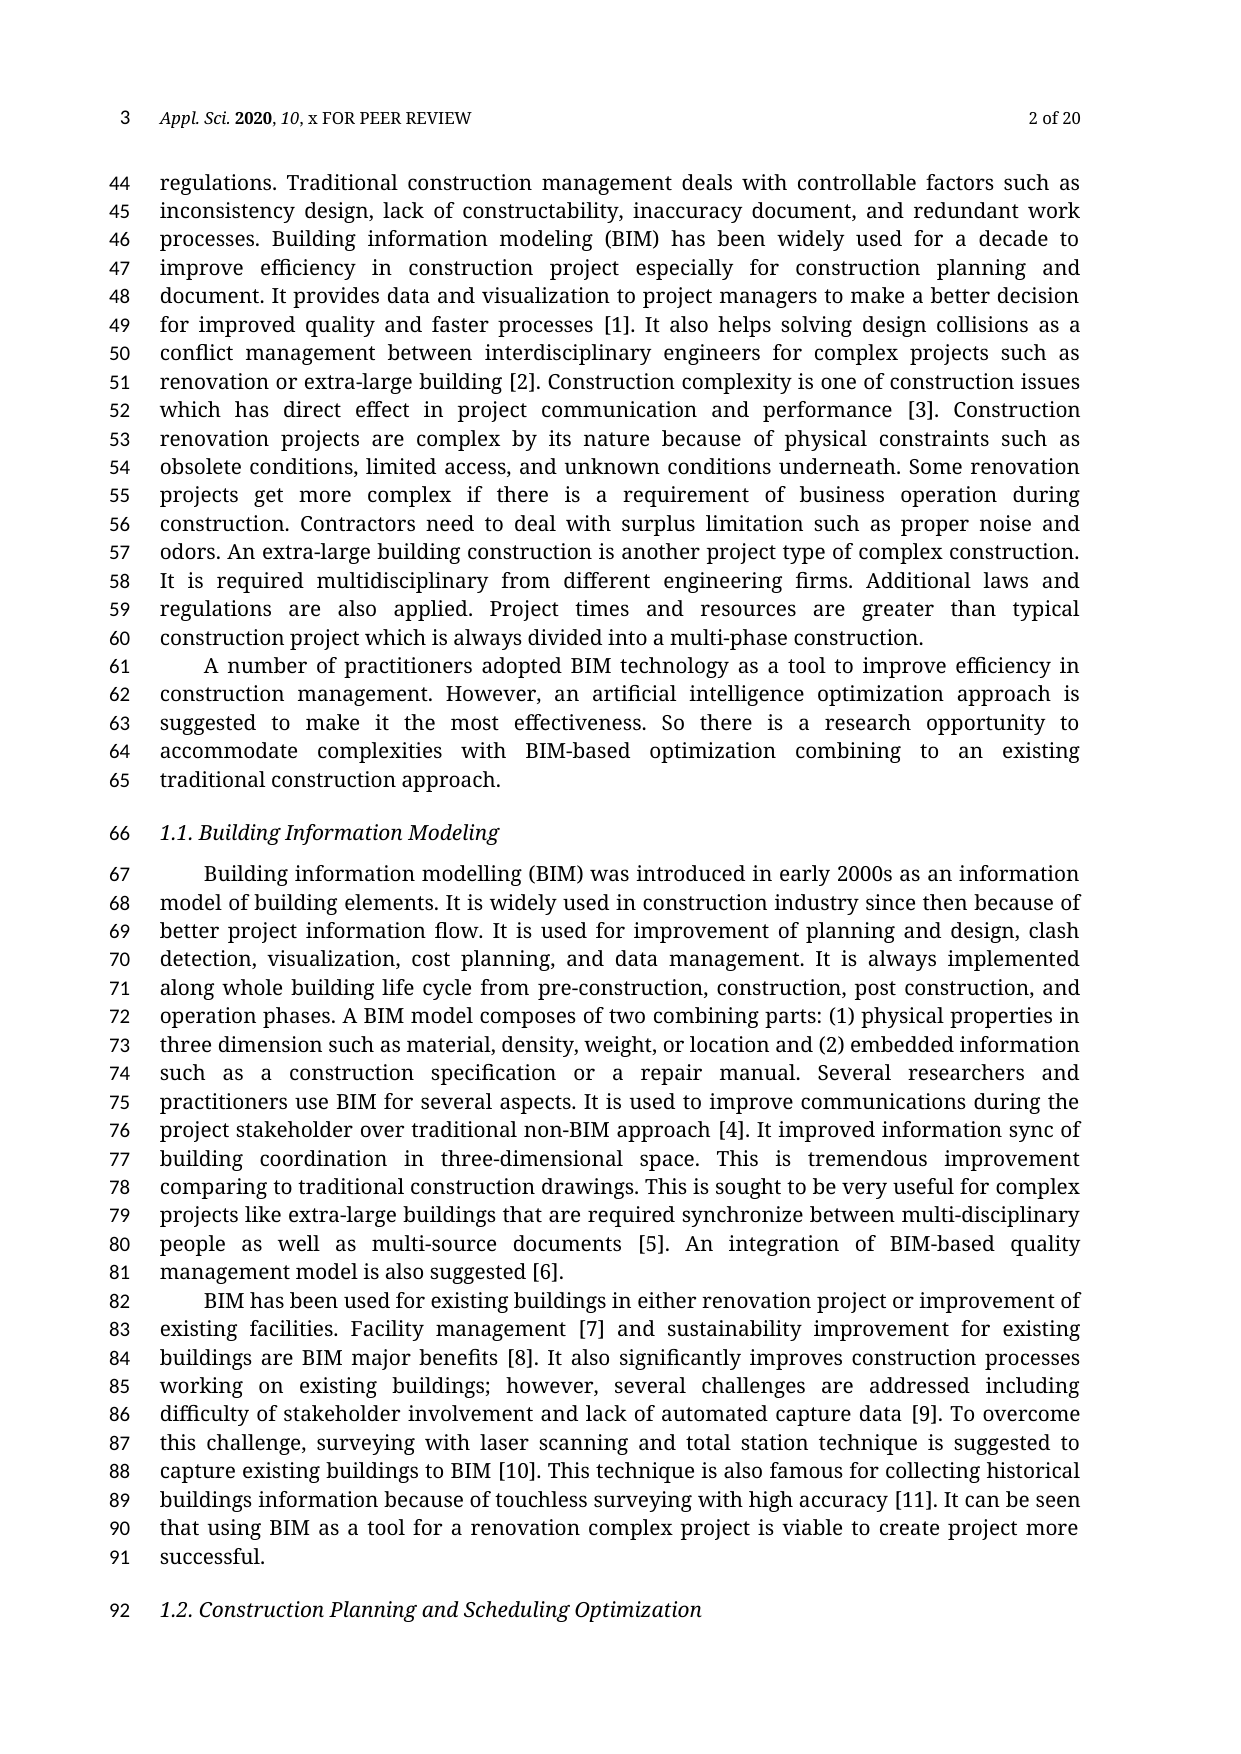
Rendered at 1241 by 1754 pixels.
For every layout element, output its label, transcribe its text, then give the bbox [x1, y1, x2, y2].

subtitle 1.1. Building Information Modeling [159, 818, 1081, 847]
subtitle 1.2. Construction Planning and Scheduling Optimization [159, 1595, 1081, 1624]
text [159, 168, 1081, 651]
text Building information modelling (BIM) was introduced in early 2000s as an information model of building elements. It is widely used in construction industry since then because of better project information flow. It is used for improvement of planning and design, clash detection, visualization, cost planning, and data management. It is always implemented along whole building life cycle from pre-construction, construction, post construction, and operation phases. A BIM model composes of two combining parts: (1) physical properties in three dimension such as material, density, weight, or location and (2) embedded information such as a construction specification or a repair manual. Several researchers and practitioners use BIM for several aspects. It is used to improve communications during the project stakeholder over traditional non-BIM approach [4]. It improved information sync of building coordination in three-dimensional space. This is tremendous improvement comparing to traditional construction drawings. This is sought to be very useful for complex projects like extra-large buildings that are required synchronize between multi-disciplinary people as well as multi-source documents [5]. An integration of BIM-based quality management model is also suggested [6]. [159, 859, 1081, 1286]
text BIM has been used for existing buildings in either renovation project or improvement of existing facilities. Facility management [7] and sustainability improvement for existing buildings are BIM major benefits [8]. It also significantly improves construction processes working on existing buildings; however, several challenges are addressed including difficulty of stakeholder involvement and lack of automated capture data [9]. To overcome this challenge, surveying with laser scanning and total station technique is suggested to capture existing buildings to BIM [10]. This technique is also famous for collecting historical buildings information because of touchless surveying with high accuracy [11]. It can be seen that using BIM as a tool for a renovation complex project is viable to create project more successful. [159, 1286, 1081, 1570]
text A number of practitioners adopted BIM technology as a tool to improve efficiency in construction management. However, an artificial intelligence optimization approach is suggested to make it the most effectiveness. So there is a research opportunity to accommodate complexities with BIM-based optimization combining to an existing traditional construction approach. [159, 651, 1081, 793]
